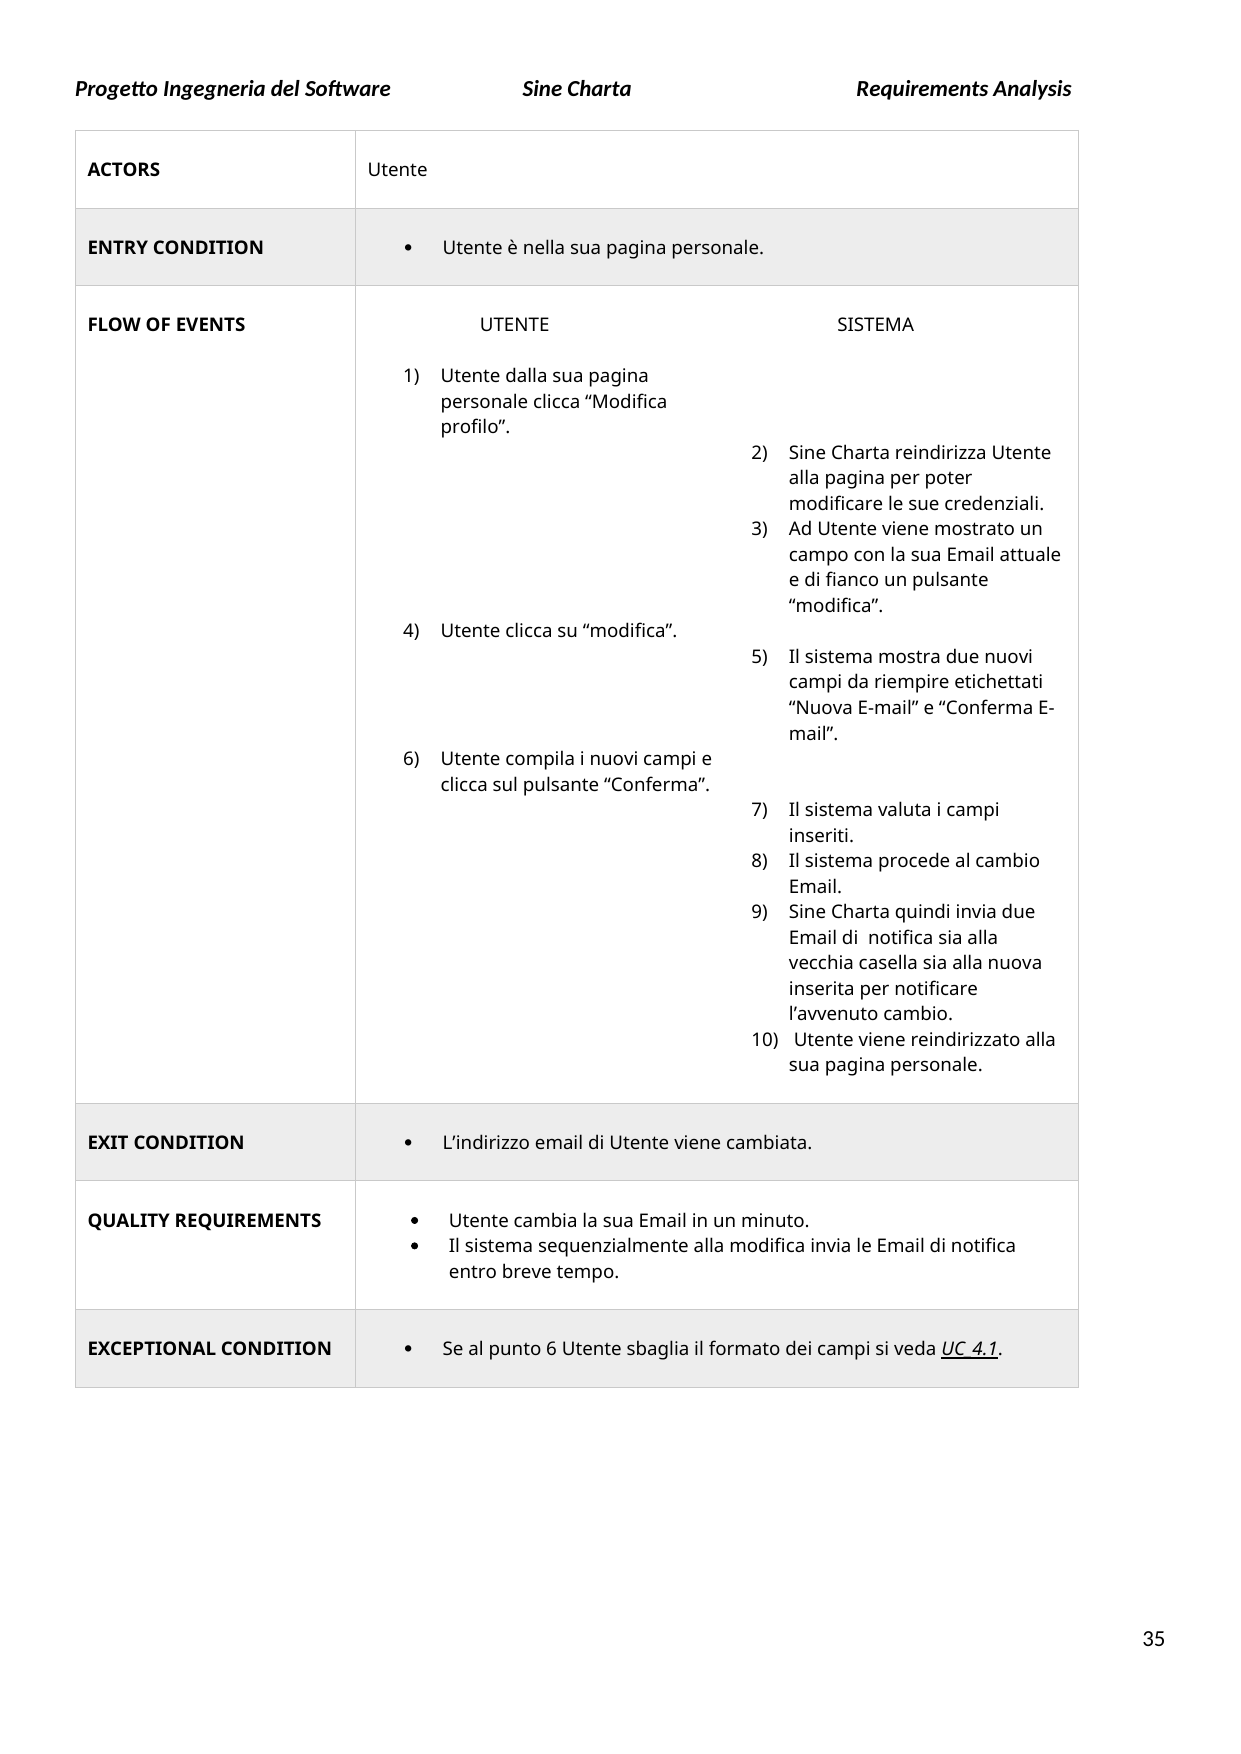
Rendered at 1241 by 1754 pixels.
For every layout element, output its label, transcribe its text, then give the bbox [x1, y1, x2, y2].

table_cell Utente [356, 131, 1078, 207]
table_cell UTENTE SISTEMA Utente dalla sua pagina personale clicca “Modifica profilo”. Sine Charta reindirizza Utente alla pagina per poter modificare le sue credenziali. Ad Utente viene mostrato un campo con la sua Email attuale e di fianco un pulsante “modifica”. Utente clicca su “modifica”. Il sistema mostra due nuovi campi da riempire etichettati “Nuova E-mail” e “Conferma E-mail”. Utente compila i nuovi campi e clicca sul pulsante “Conferma”. Il sistema valuta i campi inseriti. Il sistema procede al cambio Email. Sine Charta quindi invia due Email di notifica sia alla vecchia casella sia alla nuova inserita per notificare l’avvenuto cambio. Utente viene reindirizzato alla sua pagina personale. [356, 286, 1078, 1103]
table_cell EXCEPTIONAL CONDITION [76, 1310, 355, 1387]
table_cell ACTORS [76, 131, 355, 207]
table_cell FLOW OF EVENTS [76, 286, 355, 1103]
table_cell ENTRY CONDITION [76, 209, 355, 285]
table_cell EXIT CONDITION [76, 1104, 355, 1180]
table_cell Utente cambia la sua Email in un minuto. Il sistema sequenzialmente alla modifica invia le Email di notifica entro breve tempo. [356, 1181, 1078, 1309]
table_cell L’indirizzo email di Utente viene cambiata. [356, 1104, 1078, 1180]
table_cell Se al punto 6 Utente sbaglia il formato dei campi si veda UC_4.1. [356, 1310, 1078, 1387]
table_cell Utente è nella sua pagina personale. [356, 209, 1078, 285]
table_cell QUALITY REQUIREMENTS [76, 1181, 355, 1309]
